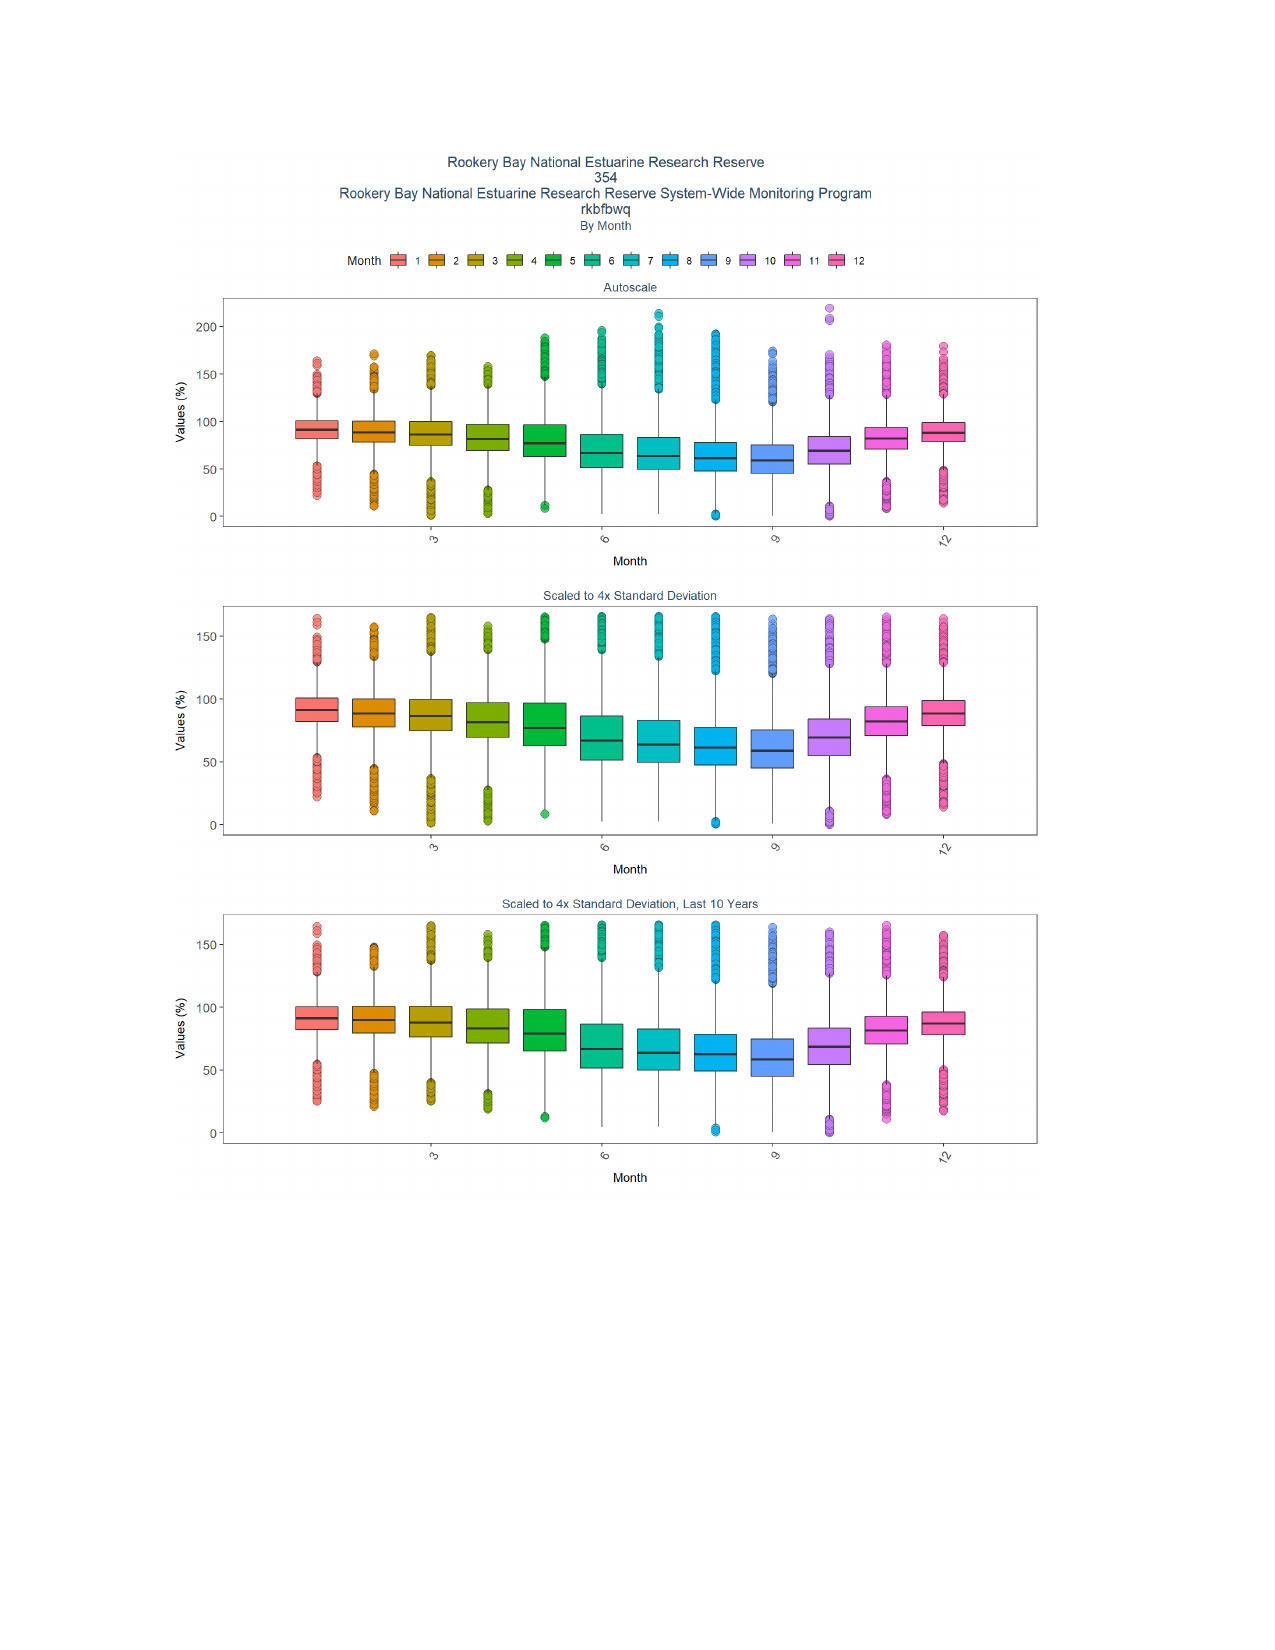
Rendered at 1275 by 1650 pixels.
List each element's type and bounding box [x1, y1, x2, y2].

picture [168, 150, 1044, 1200]
